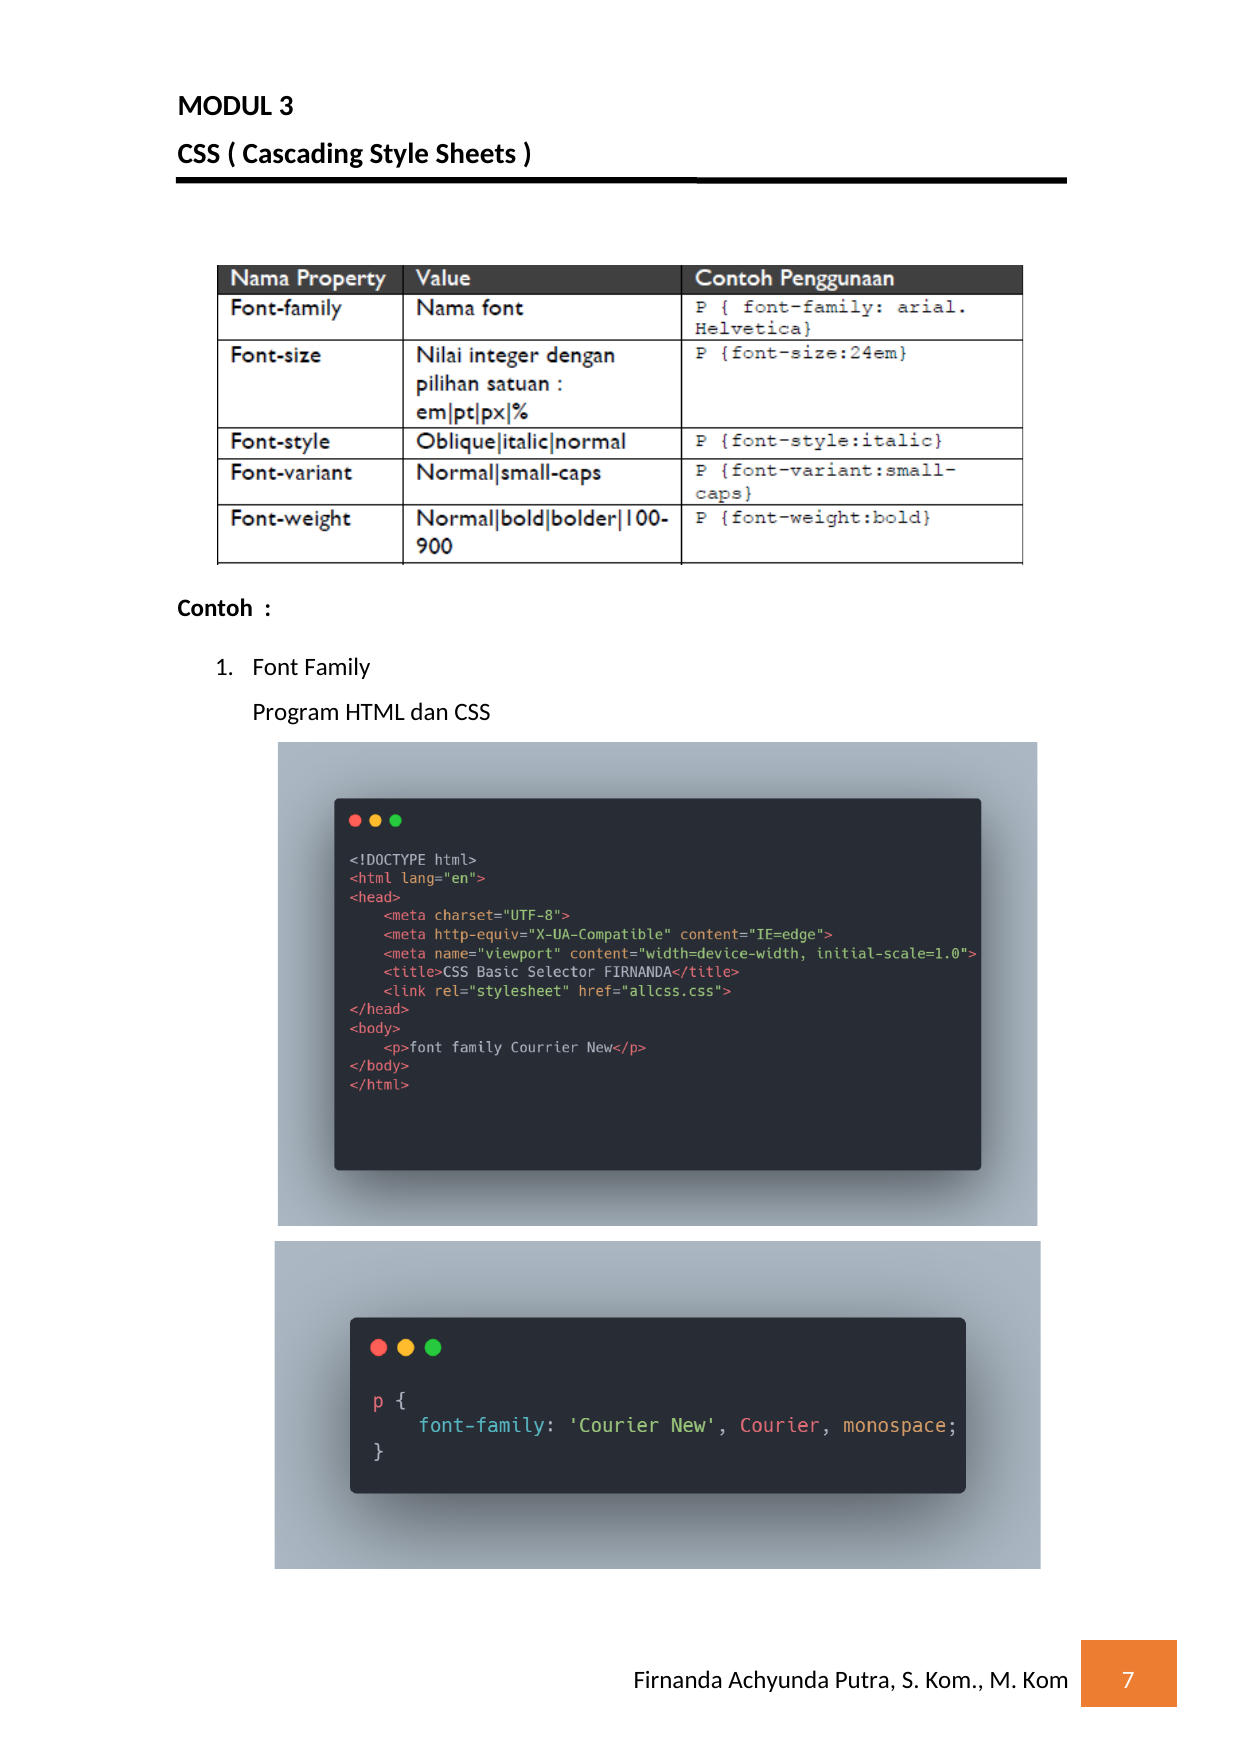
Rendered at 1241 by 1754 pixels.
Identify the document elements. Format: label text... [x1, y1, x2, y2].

list Font Family [215, 651, 1063, 681]
picture [277, 742, 1038, 1226]
picture [217, 265, 1024, 565]
text Contoh : [177, 592, 1063, 623]
picture [274, 1240, 1041, 1569]
list Program HTML dan CSS [252, 696, 1063, 727]
